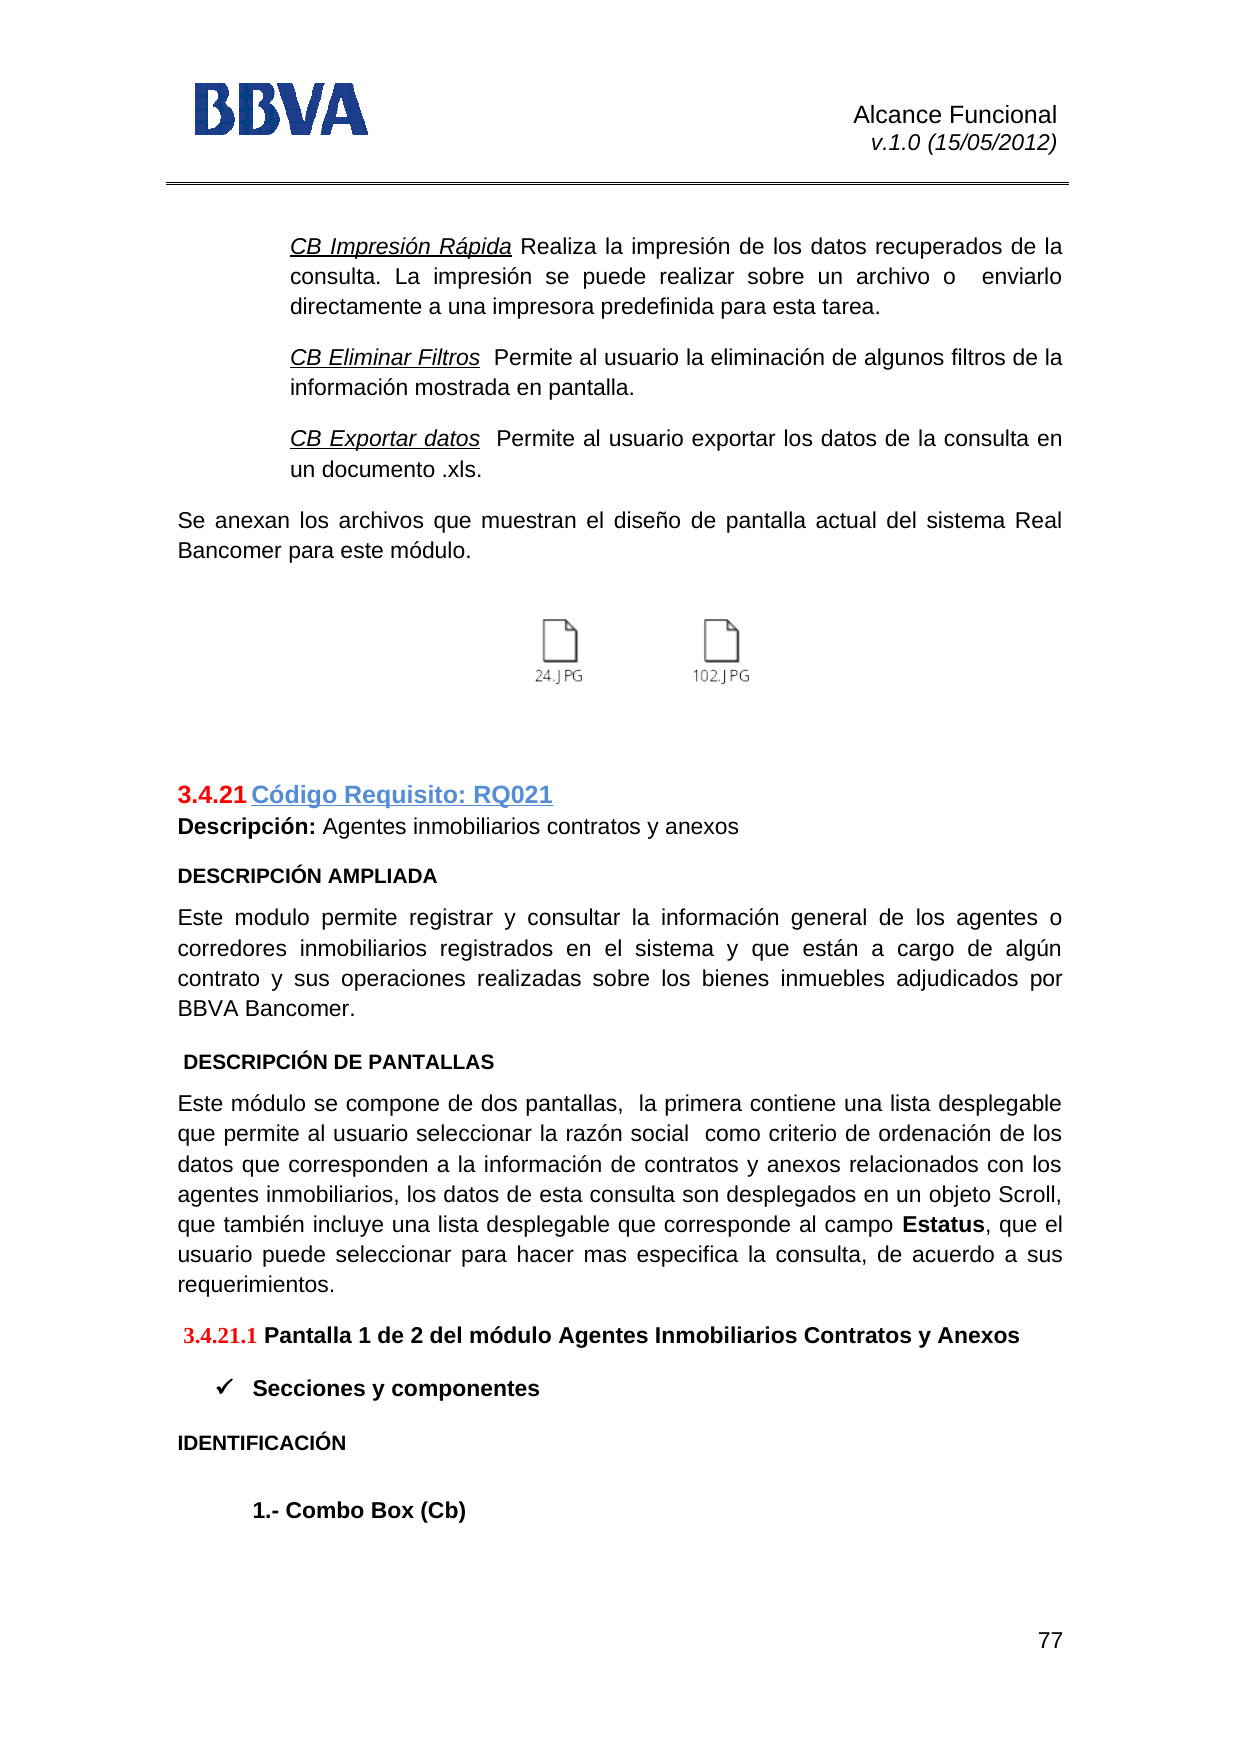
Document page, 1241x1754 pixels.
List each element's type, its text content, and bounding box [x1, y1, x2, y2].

text Descripción de Pantallas [177, 1050, 1063, 1074]
picture [195, 83, 369, 135]
text CB Exportar datos Permite al usuario exportar los datos de la consulta en un documento .xls. [290, 425, 1063, 482]
text Este modulo permite registrar y consultar la información general de los agentes o corredores inmobiliarios registrados en el sistema y que están a cargo de algún contrato y sus operaciones realizadas sobre los bienes inmuebles adjudicados por BBVA Bancomer. [177, 904, 1063, 1021]
text CB Eliminar Filtros Permite al usuario la eliminación de algunos filtros de la información mostrada en pantalla. [290, 344, 1063, 401]
list Secciones y componentes [215, 1375, 1063, 1402]
text Este módulo se compone de dos pantallas, la primera contiene una lista desplegable que permite al usuario seleccionar la razón social como criterio de ordenación de los datos que corresponden a la información de contratos y anexos relacionados con los agentes inmobiliarios, los datos de esta consulta son desplegados en un objeto Scroll, que también incluye una lista desplegable que corresponde al campo Estatus, que el usuario puede seleccionar para hacer mas especifica la consulta, de acuerdo a sus requerimientos. [177, 1090, 1063, 1298]
text Se anexan los archivos que muestran el diseño de pantalla actual del sistema Real Bancomer para este módulo. [177, 507, 1063, 563]
text DESCRIPCIÓN AMPLIADA [177, 864, 1063, 888]
subtitle Pantalla 1 de 2 del módulo Agentes Inmobiliarios Contratos y Anexos [183, 1322, 1063, 1349]
text 1.- Combo Box (Cb) [215, 1497, 1063, 1523]
text Descripción: Agentes inmobiliarios contratos y anexos [177, 813, 1063, 839]
subtitle Código Requisito: RQ021 [177, 780, 1063, 809]
text CB Impresión Rápida Realiza la impresión de los datos recuperados de la consulta. La impresión se puede realizar sobre un archivo o enviarlo directamente a una impresora predefinida para esta tarea. [290, 233, 1063, 319]
text Identificación [177, 1430, 1063, 1454]
